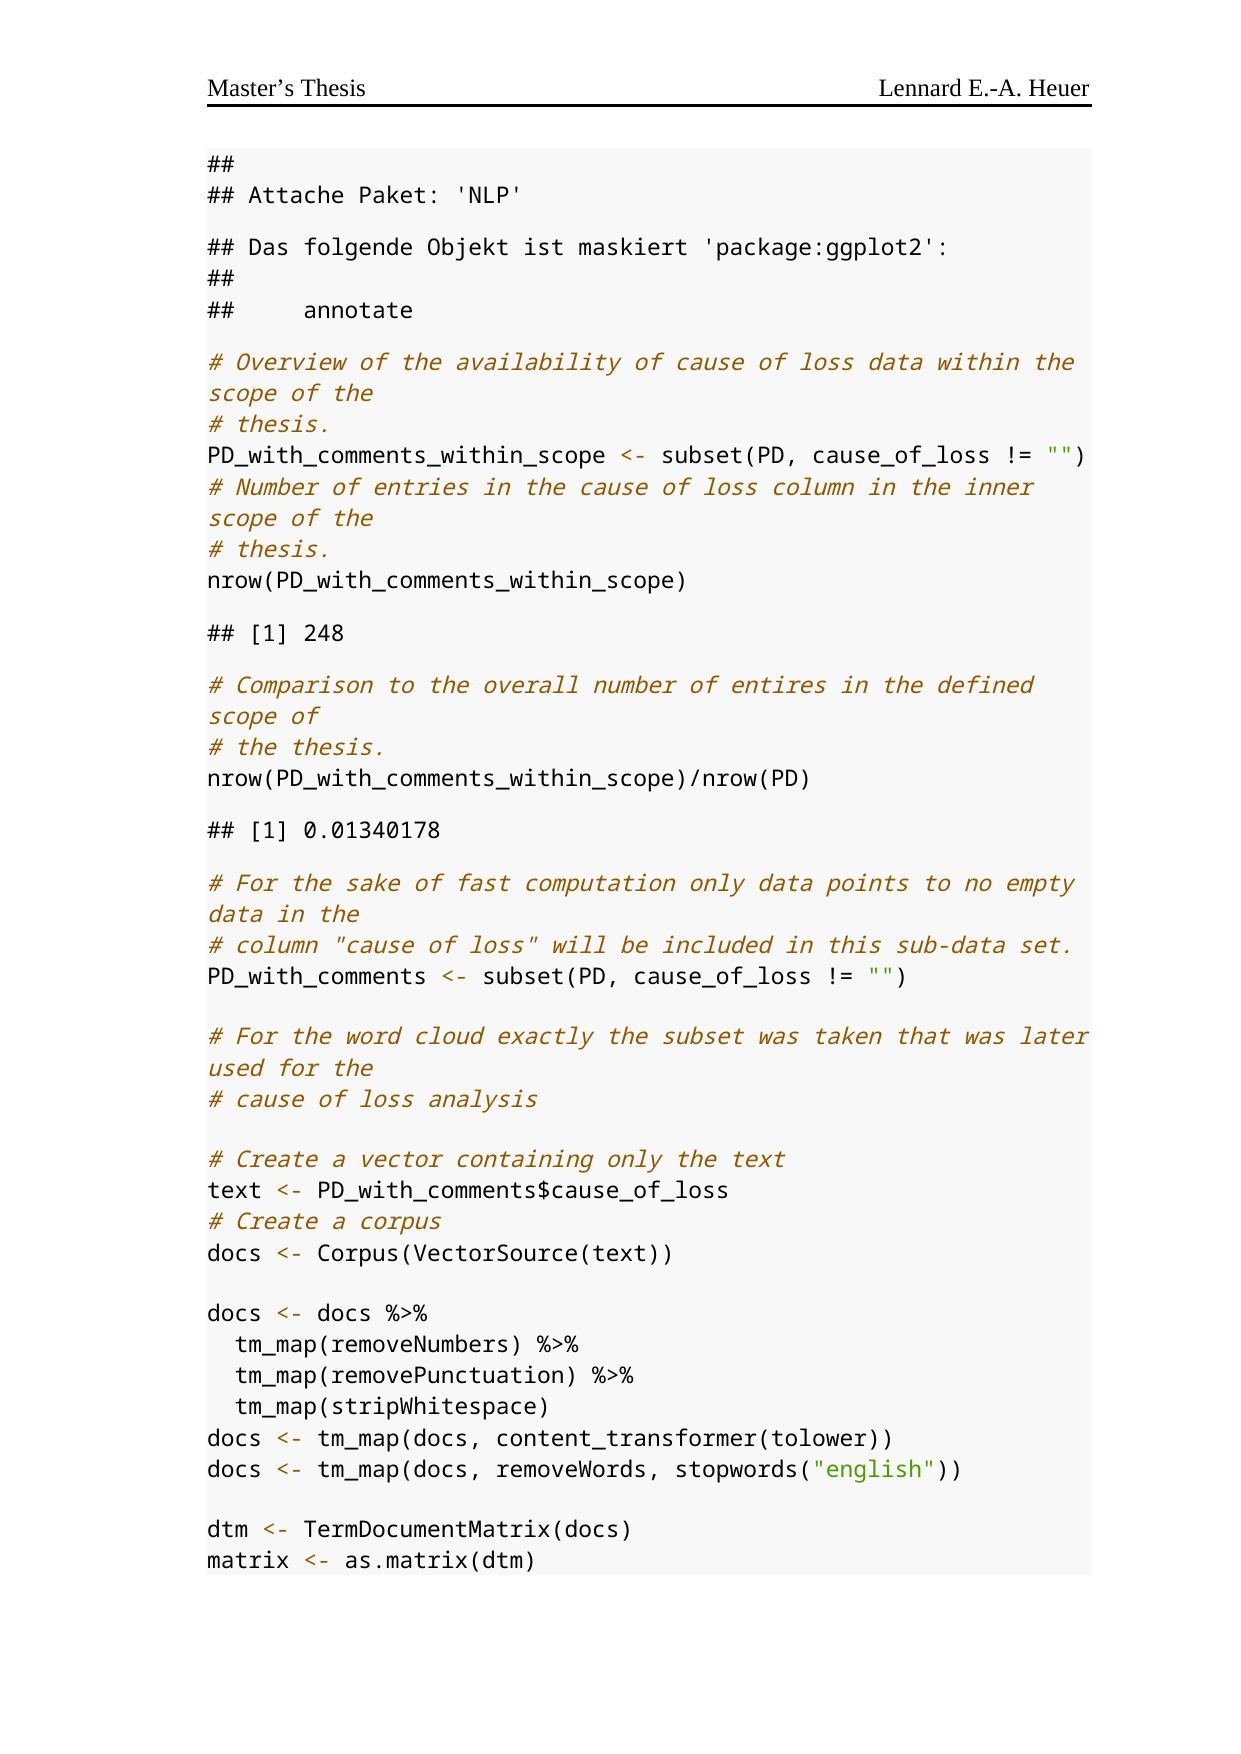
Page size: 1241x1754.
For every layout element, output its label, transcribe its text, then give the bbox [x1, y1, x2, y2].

text ## [1] 248 [207, 616, 1092, 648]
text # Comparison to the overall number of entires in the defined scope of # the thesis. nrow(PD_with_comments_within_scope)/nrow(PD) [207, 668, 1092, 793]
text # Overview of the availability of cause of loss data within the scope of the # thesis. PD_with_comments_within_scope <- subset(PD, cause_of_loss != "") # Number of entries in the cause of loss column in the inner scope of the # thesis. nrow(PD_with_comments_within_scope) [331, 346, 1092, 596]
text ## Das folgende Objekt ist maskiert 'package:ggplot2': ## ## annotate [207, 231, 1092, 325]
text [207, 866, 1092, 1575]
text ## [1] 0.01340178 [207, 814, 1092, 846]
text ## ## Attache Paket: 'NLP' [207, 148, 1092, 210]
